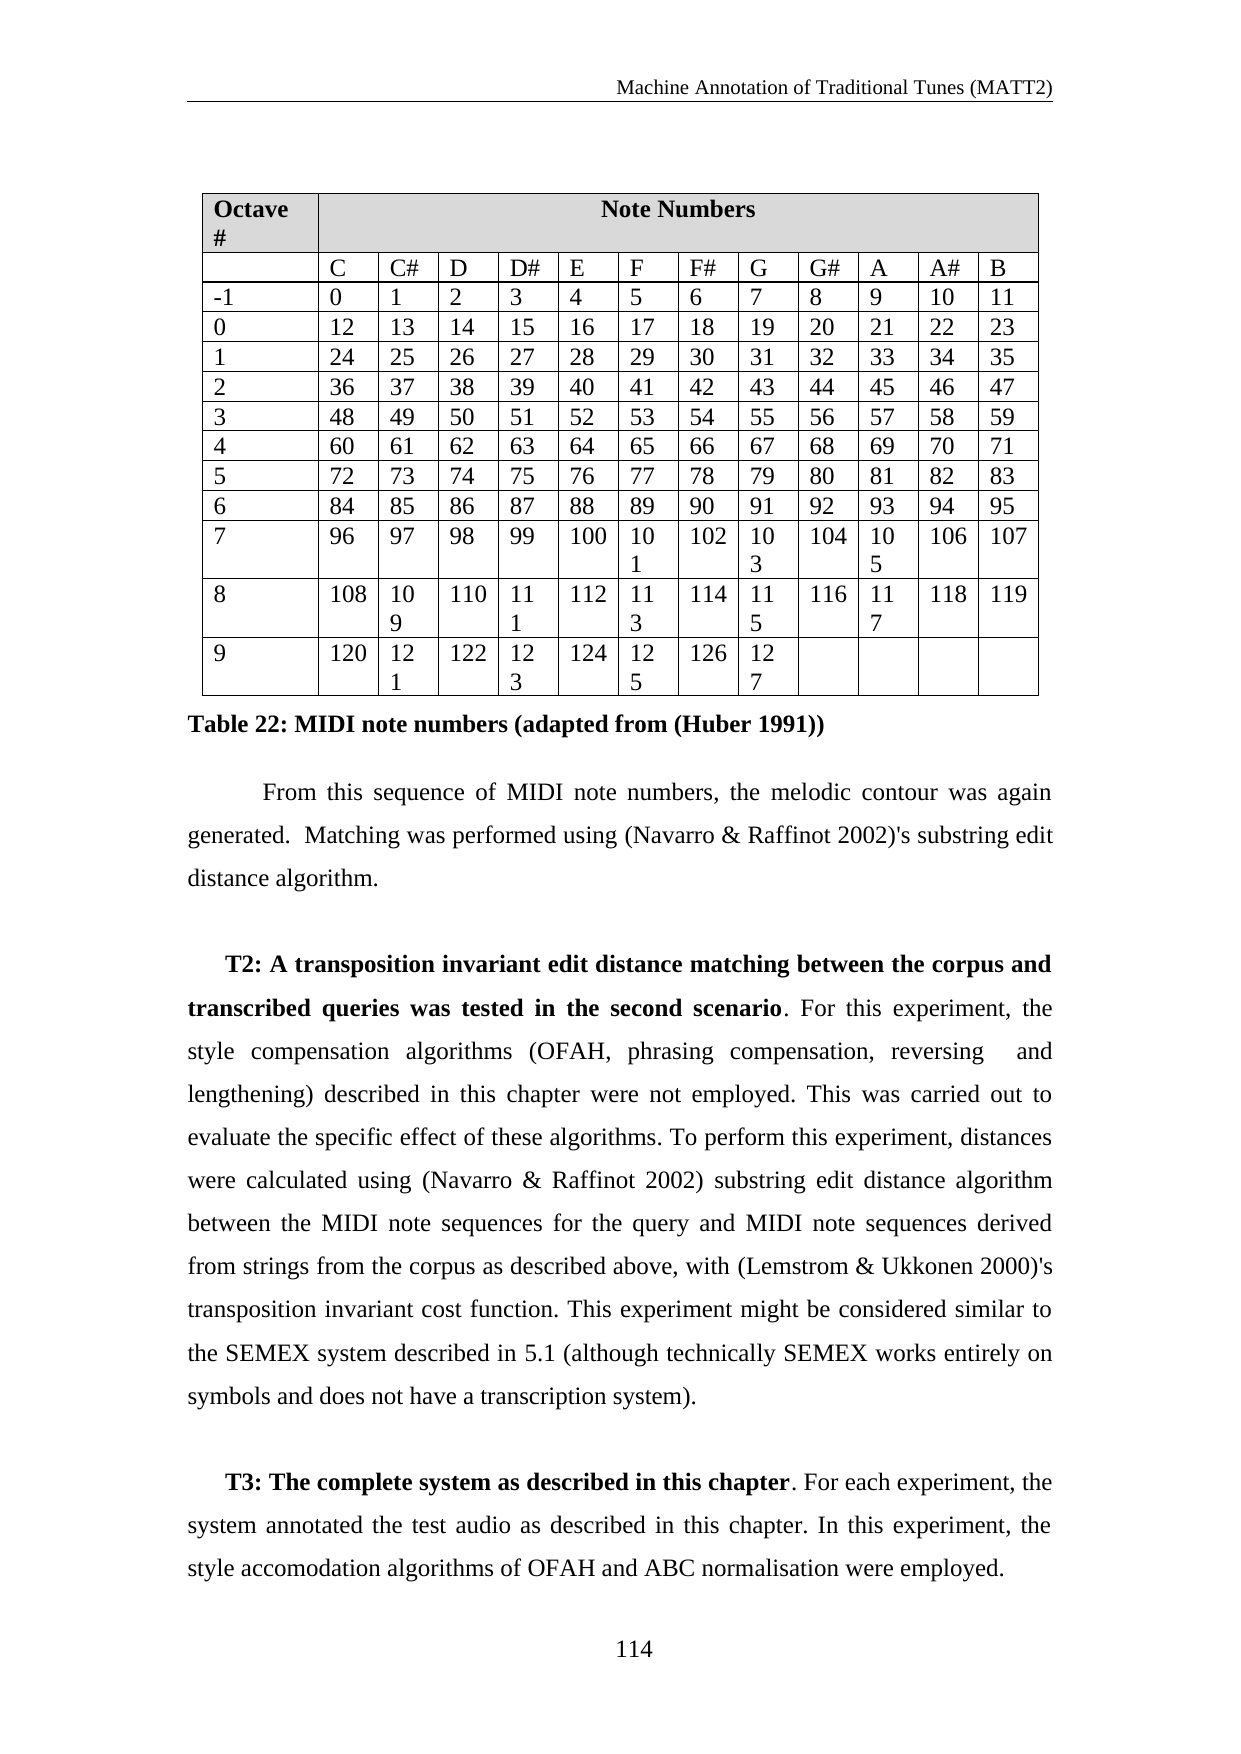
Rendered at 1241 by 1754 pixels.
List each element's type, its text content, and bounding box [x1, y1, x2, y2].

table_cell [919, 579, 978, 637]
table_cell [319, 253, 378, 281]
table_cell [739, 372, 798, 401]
text From this sequence of MIDI note numbers, the melodic contour was again generated. Matching was performed using 's substring edit distance algorithm. [187, 777, 1053, 892]
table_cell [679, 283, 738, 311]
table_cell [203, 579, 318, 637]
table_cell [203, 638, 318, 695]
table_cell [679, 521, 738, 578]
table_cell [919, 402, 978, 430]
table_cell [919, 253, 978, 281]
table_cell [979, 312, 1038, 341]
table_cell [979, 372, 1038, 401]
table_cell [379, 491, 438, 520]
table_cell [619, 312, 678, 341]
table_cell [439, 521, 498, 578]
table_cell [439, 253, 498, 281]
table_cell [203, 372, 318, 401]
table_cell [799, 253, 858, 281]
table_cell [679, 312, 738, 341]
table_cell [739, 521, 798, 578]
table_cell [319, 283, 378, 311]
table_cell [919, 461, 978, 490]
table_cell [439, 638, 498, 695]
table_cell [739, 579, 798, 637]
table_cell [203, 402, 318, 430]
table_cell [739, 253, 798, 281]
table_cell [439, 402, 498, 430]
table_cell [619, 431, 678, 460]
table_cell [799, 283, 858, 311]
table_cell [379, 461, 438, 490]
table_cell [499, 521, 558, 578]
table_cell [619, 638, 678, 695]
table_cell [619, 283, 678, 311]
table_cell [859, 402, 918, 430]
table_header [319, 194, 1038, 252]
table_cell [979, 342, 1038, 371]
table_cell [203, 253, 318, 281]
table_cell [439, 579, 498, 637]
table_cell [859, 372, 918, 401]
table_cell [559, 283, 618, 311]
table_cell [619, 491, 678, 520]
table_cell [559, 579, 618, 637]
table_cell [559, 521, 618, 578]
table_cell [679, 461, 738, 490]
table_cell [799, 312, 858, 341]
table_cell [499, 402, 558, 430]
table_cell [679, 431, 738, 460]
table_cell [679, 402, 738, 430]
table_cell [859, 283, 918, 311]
text T2: A transposition invariant edit distance matching between the corpus and transcribed queries was tested in the second scenario. For this experiment, the style compensation algorithms (OFAH, phrasing compensation, reversing and lengthening) described in this chapter were not employed. This was carried out to evaluate the specific effect of these algorithms. To perform this experiment, distances were calculated using (Navarro & Raffinot 2002) substring edit distance algorithm between the MIDI note sequences for the query and MIDI note sequences derived from strings from the corpus as described above, with 's transposition invariant cost function. This experiment might be considered similar to the SEMEX system described in 5.1 (although technically SEMEX works entirely on symbols and does not have a transcription system). [187, 949, 1053, 1409]
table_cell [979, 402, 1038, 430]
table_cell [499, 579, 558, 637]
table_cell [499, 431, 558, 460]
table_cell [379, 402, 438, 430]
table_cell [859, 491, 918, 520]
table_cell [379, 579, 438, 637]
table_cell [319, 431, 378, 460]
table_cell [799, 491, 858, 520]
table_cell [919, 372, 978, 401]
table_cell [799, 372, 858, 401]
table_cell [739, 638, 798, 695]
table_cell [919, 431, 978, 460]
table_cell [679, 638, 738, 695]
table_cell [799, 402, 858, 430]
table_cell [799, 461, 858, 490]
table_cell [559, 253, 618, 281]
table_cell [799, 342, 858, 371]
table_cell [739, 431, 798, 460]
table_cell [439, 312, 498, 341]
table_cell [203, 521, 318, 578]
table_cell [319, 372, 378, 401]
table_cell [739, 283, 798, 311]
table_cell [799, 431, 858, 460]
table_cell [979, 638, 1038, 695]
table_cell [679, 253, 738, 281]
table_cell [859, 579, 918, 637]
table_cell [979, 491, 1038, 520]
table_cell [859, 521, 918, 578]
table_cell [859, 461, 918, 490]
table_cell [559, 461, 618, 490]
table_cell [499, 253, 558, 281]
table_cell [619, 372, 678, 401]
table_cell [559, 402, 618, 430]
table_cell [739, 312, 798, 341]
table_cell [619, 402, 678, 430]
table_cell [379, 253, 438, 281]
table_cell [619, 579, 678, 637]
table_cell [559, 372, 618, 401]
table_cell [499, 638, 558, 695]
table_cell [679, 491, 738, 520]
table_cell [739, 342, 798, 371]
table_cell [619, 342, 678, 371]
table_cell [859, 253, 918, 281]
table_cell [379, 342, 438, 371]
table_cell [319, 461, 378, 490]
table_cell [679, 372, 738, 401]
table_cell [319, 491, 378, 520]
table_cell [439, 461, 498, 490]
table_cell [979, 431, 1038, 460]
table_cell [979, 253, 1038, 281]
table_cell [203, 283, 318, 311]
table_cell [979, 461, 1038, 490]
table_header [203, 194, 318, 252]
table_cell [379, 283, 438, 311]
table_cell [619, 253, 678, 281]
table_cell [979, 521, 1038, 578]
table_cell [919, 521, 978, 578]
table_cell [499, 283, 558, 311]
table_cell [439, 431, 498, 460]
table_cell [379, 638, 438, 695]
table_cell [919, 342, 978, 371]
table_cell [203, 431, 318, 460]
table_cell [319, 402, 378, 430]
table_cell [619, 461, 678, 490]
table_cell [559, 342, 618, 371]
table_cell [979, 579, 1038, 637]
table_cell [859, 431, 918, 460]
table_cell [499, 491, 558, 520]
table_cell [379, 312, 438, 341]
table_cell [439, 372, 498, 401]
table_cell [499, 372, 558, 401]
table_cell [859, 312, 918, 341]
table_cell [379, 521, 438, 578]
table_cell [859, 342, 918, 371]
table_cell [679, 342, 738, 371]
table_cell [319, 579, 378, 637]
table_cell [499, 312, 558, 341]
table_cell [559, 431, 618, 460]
text T3: The complete system as described in this chapter. For each experiment, the system annotated the test audio as described in this chapter. In this experiment, the style accomodation algorithms of OFAH and ABC normalisation were employed. [187, 1467, 1053, 1582]
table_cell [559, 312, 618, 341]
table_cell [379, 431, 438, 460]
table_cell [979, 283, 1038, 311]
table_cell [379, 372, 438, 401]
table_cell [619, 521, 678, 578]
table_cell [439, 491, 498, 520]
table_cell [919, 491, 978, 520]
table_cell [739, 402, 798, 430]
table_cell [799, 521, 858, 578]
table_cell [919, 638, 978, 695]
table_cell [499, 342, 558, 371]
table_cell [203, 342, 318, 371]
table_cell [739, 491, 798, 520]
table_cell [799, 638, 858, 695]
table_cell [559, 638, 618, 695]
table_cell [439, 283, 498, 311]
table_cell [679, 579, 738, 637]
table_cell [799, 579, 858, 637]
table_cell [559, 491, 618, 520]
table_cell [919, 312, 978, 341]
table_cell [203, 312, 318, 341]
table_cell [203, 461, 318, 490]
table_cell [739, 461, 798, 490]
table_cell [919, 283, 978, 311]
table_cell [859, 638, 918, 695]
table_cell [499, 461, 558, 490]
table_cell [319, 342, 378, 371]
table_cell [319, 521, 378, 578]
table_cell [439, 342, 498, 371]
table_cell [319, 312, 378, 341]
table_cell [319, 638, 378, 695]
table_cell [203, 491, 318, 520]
